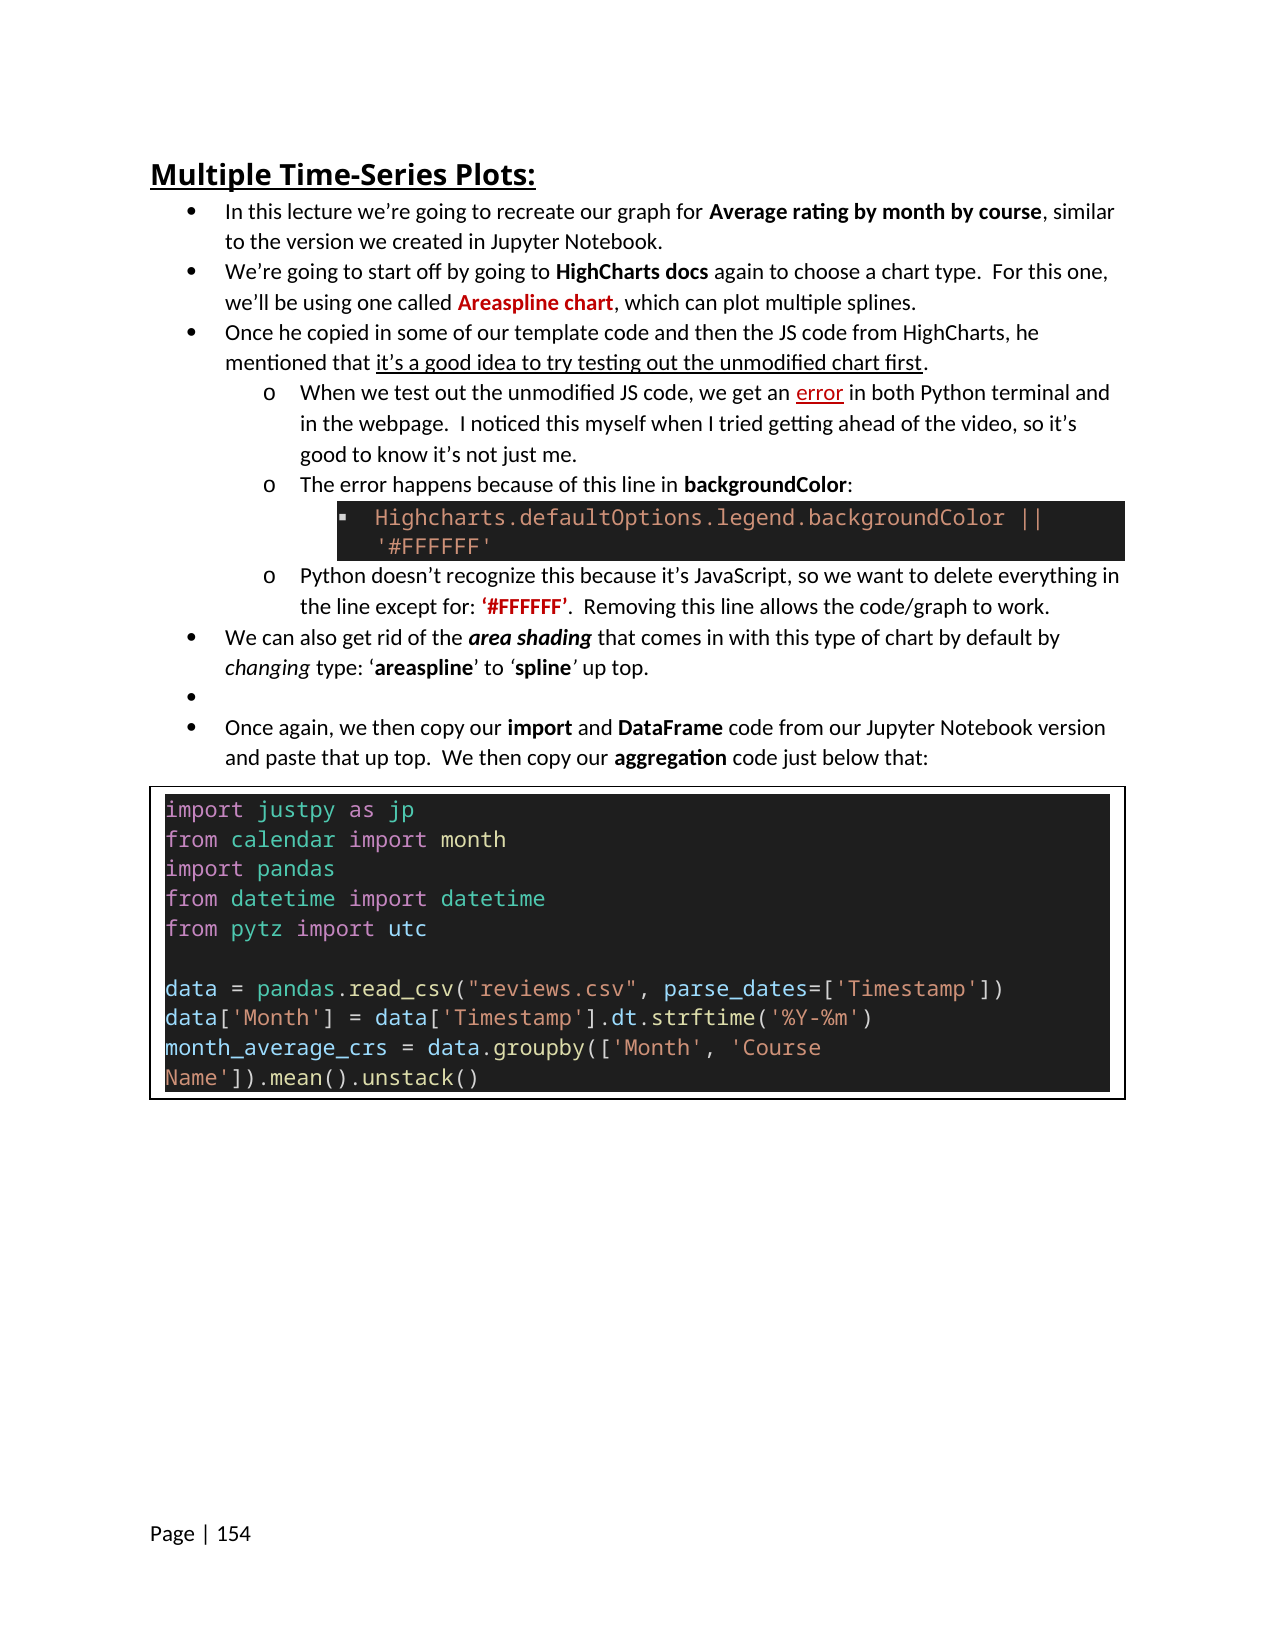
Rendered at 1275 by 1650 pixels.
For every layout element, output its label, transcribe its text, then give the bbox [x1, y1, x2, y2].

list Once he copied in some of our template code and then the JS code from HighCharts, he mentioned that it’s a good idea to try testing out the unmodified chart first. [187, 318, 1125, 376]
list We’re going to start off by going to HighCharts docs again to choose a chart type. For this one, we’ll be using one called Areaspline chart, which can plot multiple splines. [187, 257, 1125, 316]
list The error happens because of this line in backgroundColor: [262, 470, 1125, 499]
list In this lecture we’re going to recreate our graph for Average rating by month by course, similar to the version we created in Jupyter Notebook. [187, 197, 1125, 255]
subtitle Multiple Time-Series Plots: [150, 154, 1125, 194]
list Once again, we then copy our import and DataFrame code from our Jupyter Notebook version and paste that up top. We then copy our aggregation code just below that: [187, 713, 1125, 771]
list When we test out the unmodified JS code, we get an error in both Python terminal and in the webpage. I noticed this myself when I tried getting ahead of the video, so it’s good to know it’s not just me. [262, 378, 1125, 468]
list Python doesn’t recognize this because it’s JavaScript, so we want to delete everything in the line except for: ‘#FFFFFF’. Removing this line allows the code/graph to work. [262, 561, 1125, 620]
list Highcharts.defaultOptions.legend.backgroundColor || '#FFFFFF' [337, 501, 1125, 561]
list We can also get rid of the area shading that comes in with this type of chart by default by changing type: ‘areaspline’ to ‘spline’ up top. [187, 623, 1125, 681]
